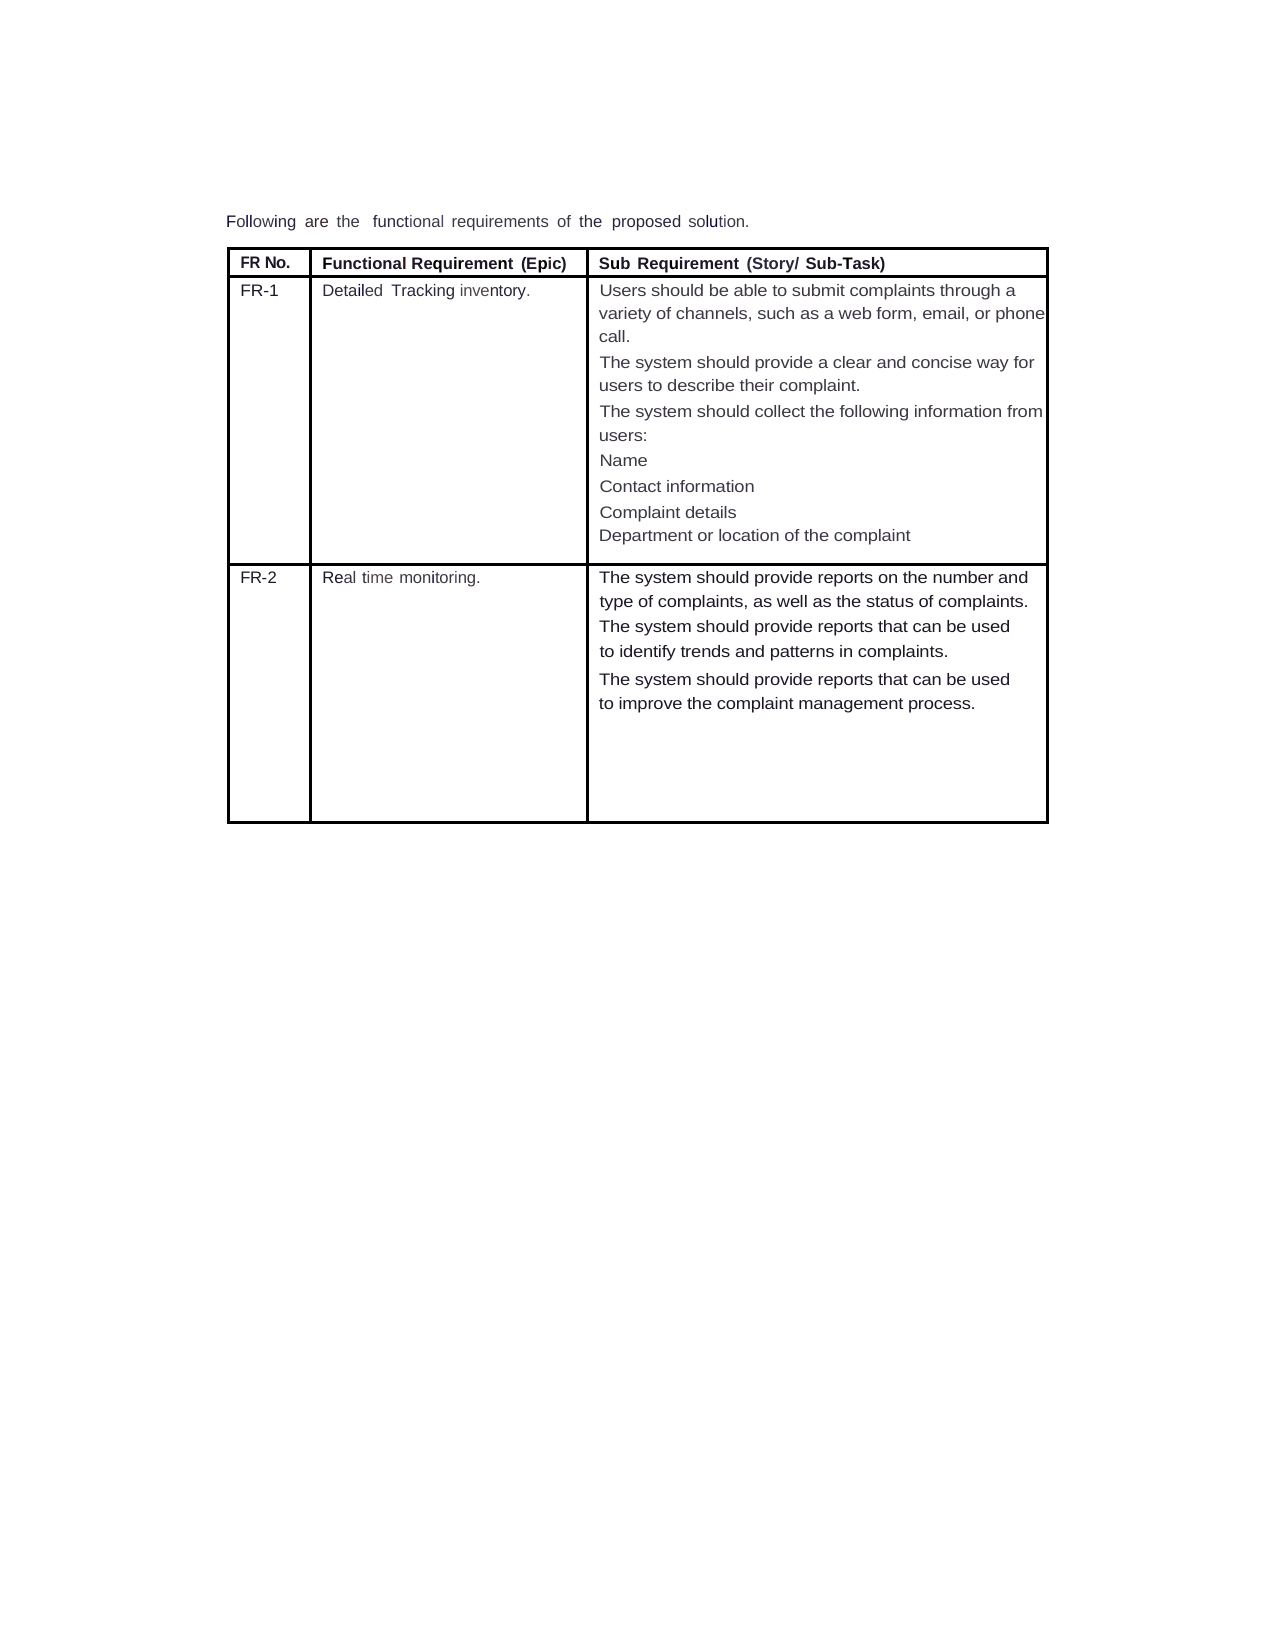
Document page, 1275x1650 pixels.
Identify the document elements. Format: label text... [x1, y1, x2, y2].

table_cell Real time monitoring. [312, 566, 586, 821]
table_cell FR-2 [230, 566, 309, 821]
table_header Sub Requirement (Story/ Sub-Task) [589, 250, 1046, 275]
table_cell Detailed Tracking inventory. [312, 278, 586, 563]
text Following are the functional requirements of the proposed solution. [226, 212, 1275, 231]
table_cell The system should provide reports on the number and type of complaints, as well as the status of complaints. The system should provide reports that can be used to identify trends and patterns in complaints. The system should provide reports that can be used to improve the complaint management process. [589, 566, 1046, 821]
table_cell FR-1 [230, 278, 309, 563]
table_header Functional Requirement (Epic) [312, 250, 586, 275]
table_header FR No. [230, 250, 309, 275]
table_cell Users should be able to submit complaints through a variety of channels, such as a web form, email, or phone call. The system should provide a clear and concise way for users to describe their complaint. The system should collect the following information from users: Name Contact information Complaint details Department or location of the complaint [589, 278, 1046, 563]
